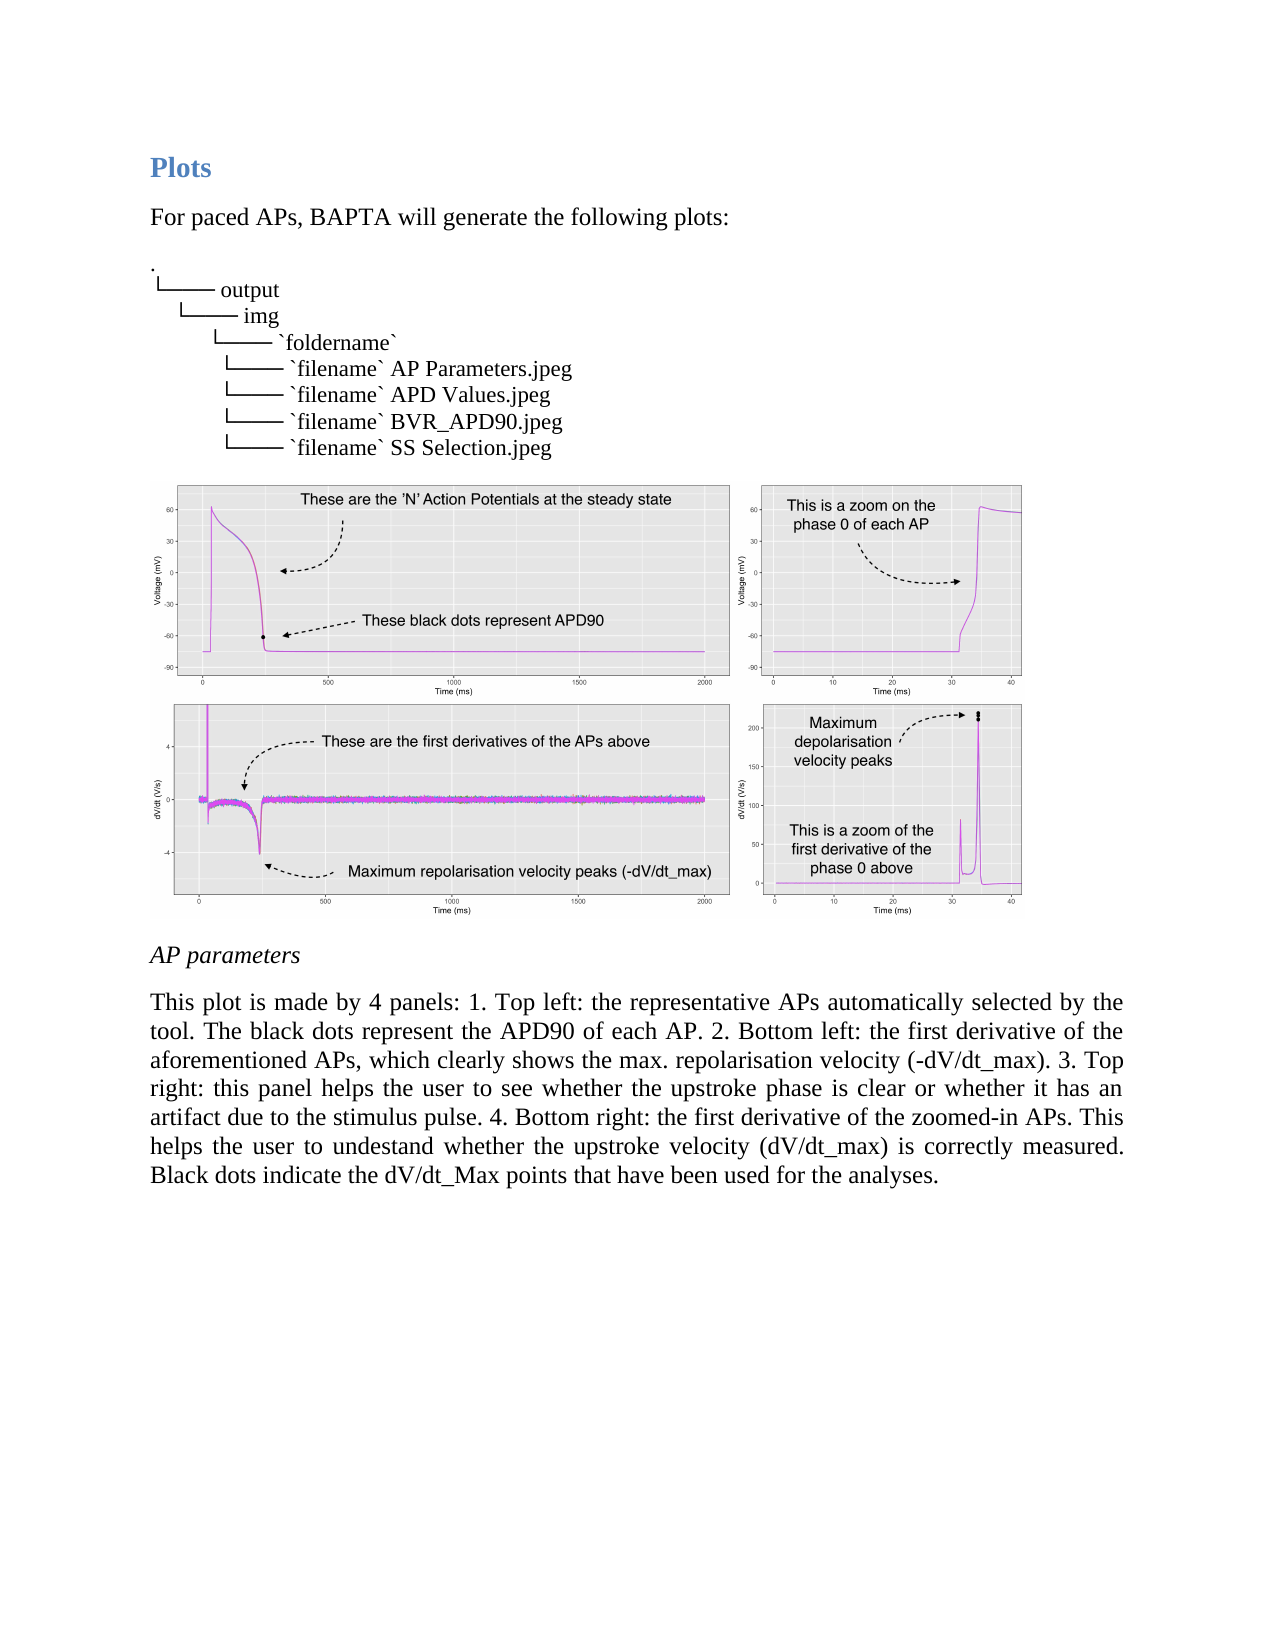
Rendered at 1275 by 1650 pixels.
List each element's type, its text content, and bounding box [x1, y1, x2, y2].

picture [150, 481, 1025, 919]
subtitle Plots [150, 150, 1125, 183]
text . └─── output └─── img └─── `foldername` └─── `filename` AP Parameters.jpeg └─── `filename` APD Values.jpeg └─── `filename` BVR_APD90.jpeg └─── `filename` SS Selection.jpeg [150, 250, 1125, 461]
text For paced APs, BAPTA will generate the following plots: [150, 202, 1125, 231]
text This plot is made by 4 panels: 1. Top left: the representative APs automatically selected by the tool. The black dots represent the APD90 of each AP. 2. Bottom left: the first derivative of the aforementioned APs, which clearly shows the max. repolarisation velocity (-dV/dt_max). 3. Top right: this panel helps the user to see whether the upstroke phase is clear or whether it has an artifact due to the stimulus pulse. 4. Bottom right: the first derivative of the zoomed-in APs. This helps the user to undestand whether the upstroke velocity (dV/dt_max) is correctly measured. Black dots indicate the dV/dt_Max points that have been used for the analyses. [150, 987, 1125, 1188]
text AP parameters [150, 940, 1125, 968]
